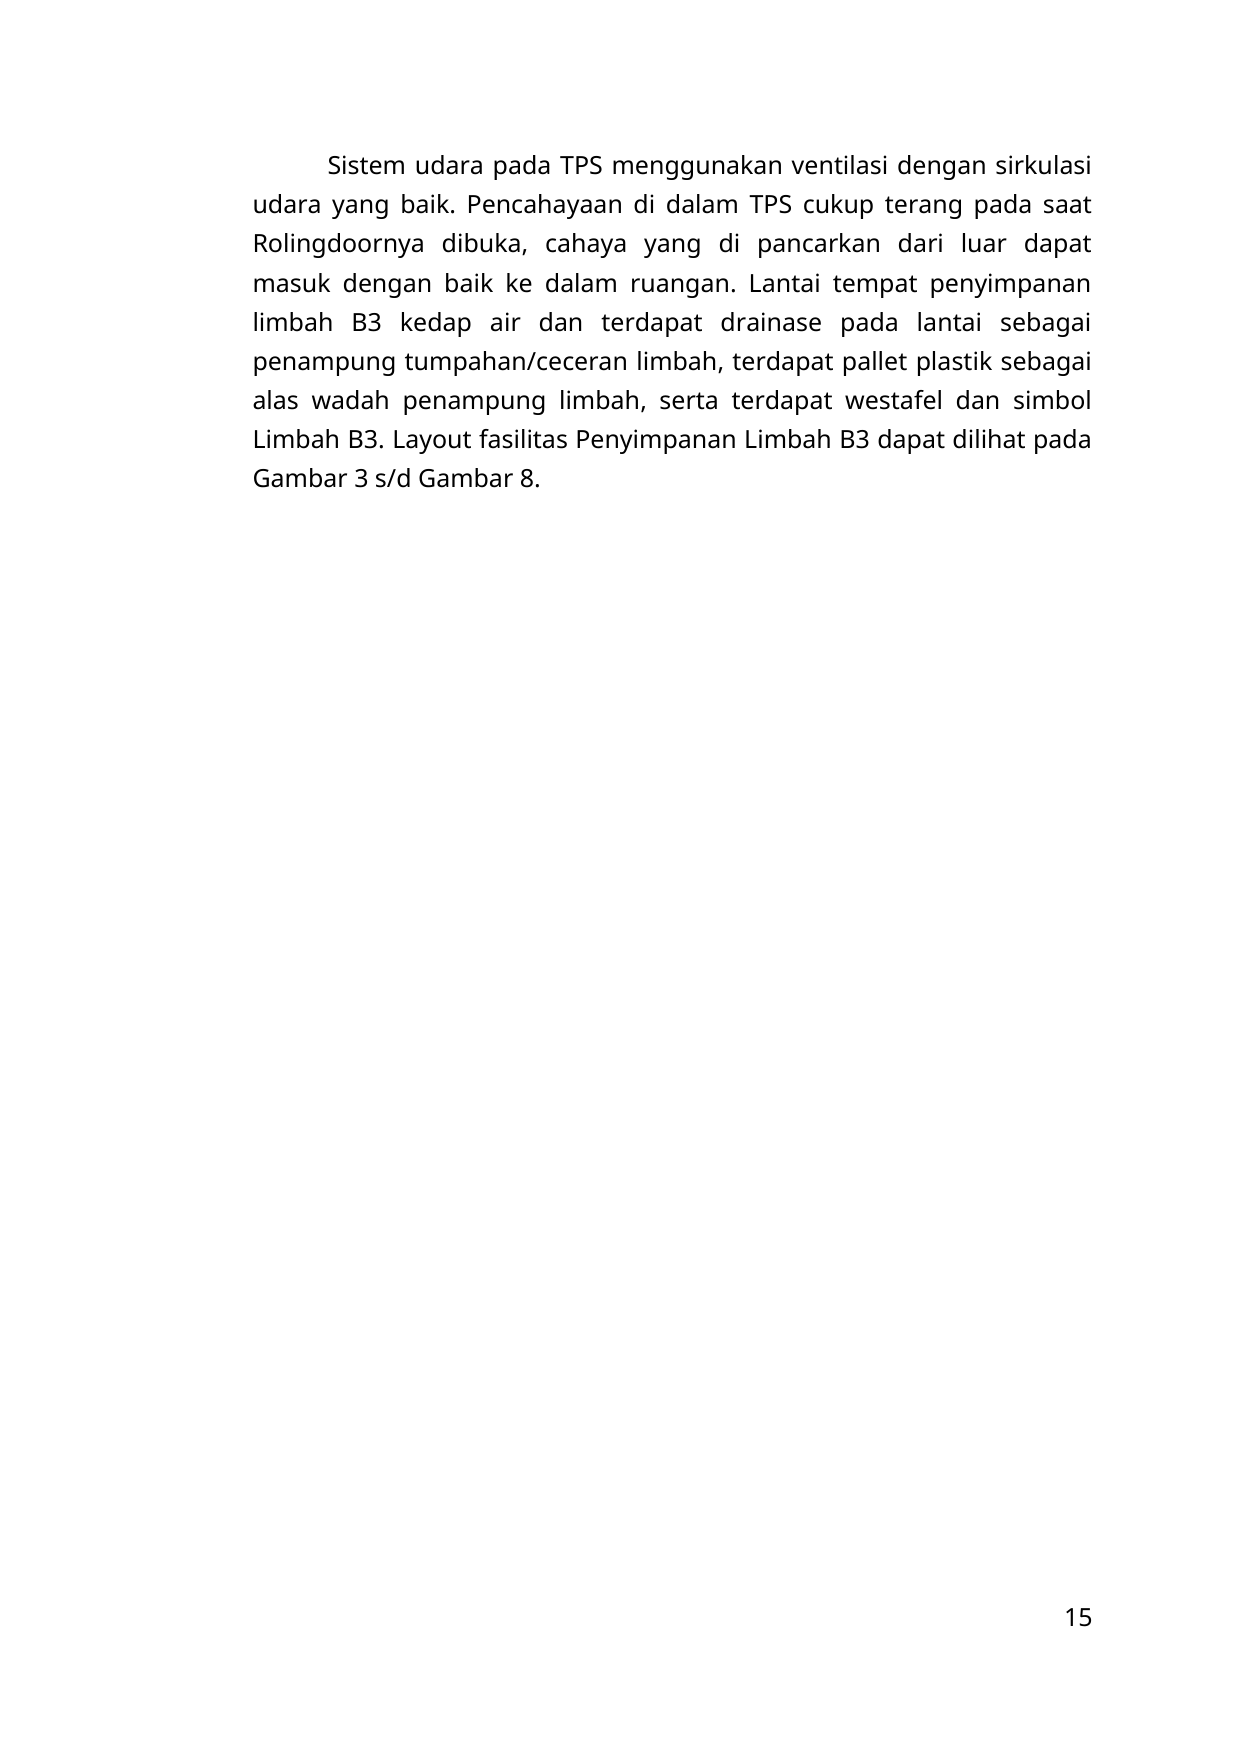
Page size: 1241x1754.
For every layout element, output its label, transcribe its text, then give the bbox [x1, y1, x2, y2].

text Sistem udara pada TPS menggunakan ventilasi dengan sirkulasi udara yang baik. Pencahayaan di dalam TPS cukup terang pada saat Rolingdoornya dibuka, cahaya yang di pancarkan dari luar dapat masuk dengan baik ke dalam ruangan. Lantai tempat penyimpanan limbah B3 kedap air dan terdapat drainase pada lantai sebagai penampung tumpahan/ceceran limbah, terdapat pallet plastik sebagai alas wadah penampung limbah, serta terdapat westafel dan simbol Limbah B3. Layout fasilitas Penyimpanan Limbah B3 dapat dilihat pada Gambar 3 s/d Gambar 8. [252, 148, 1092, 495]
